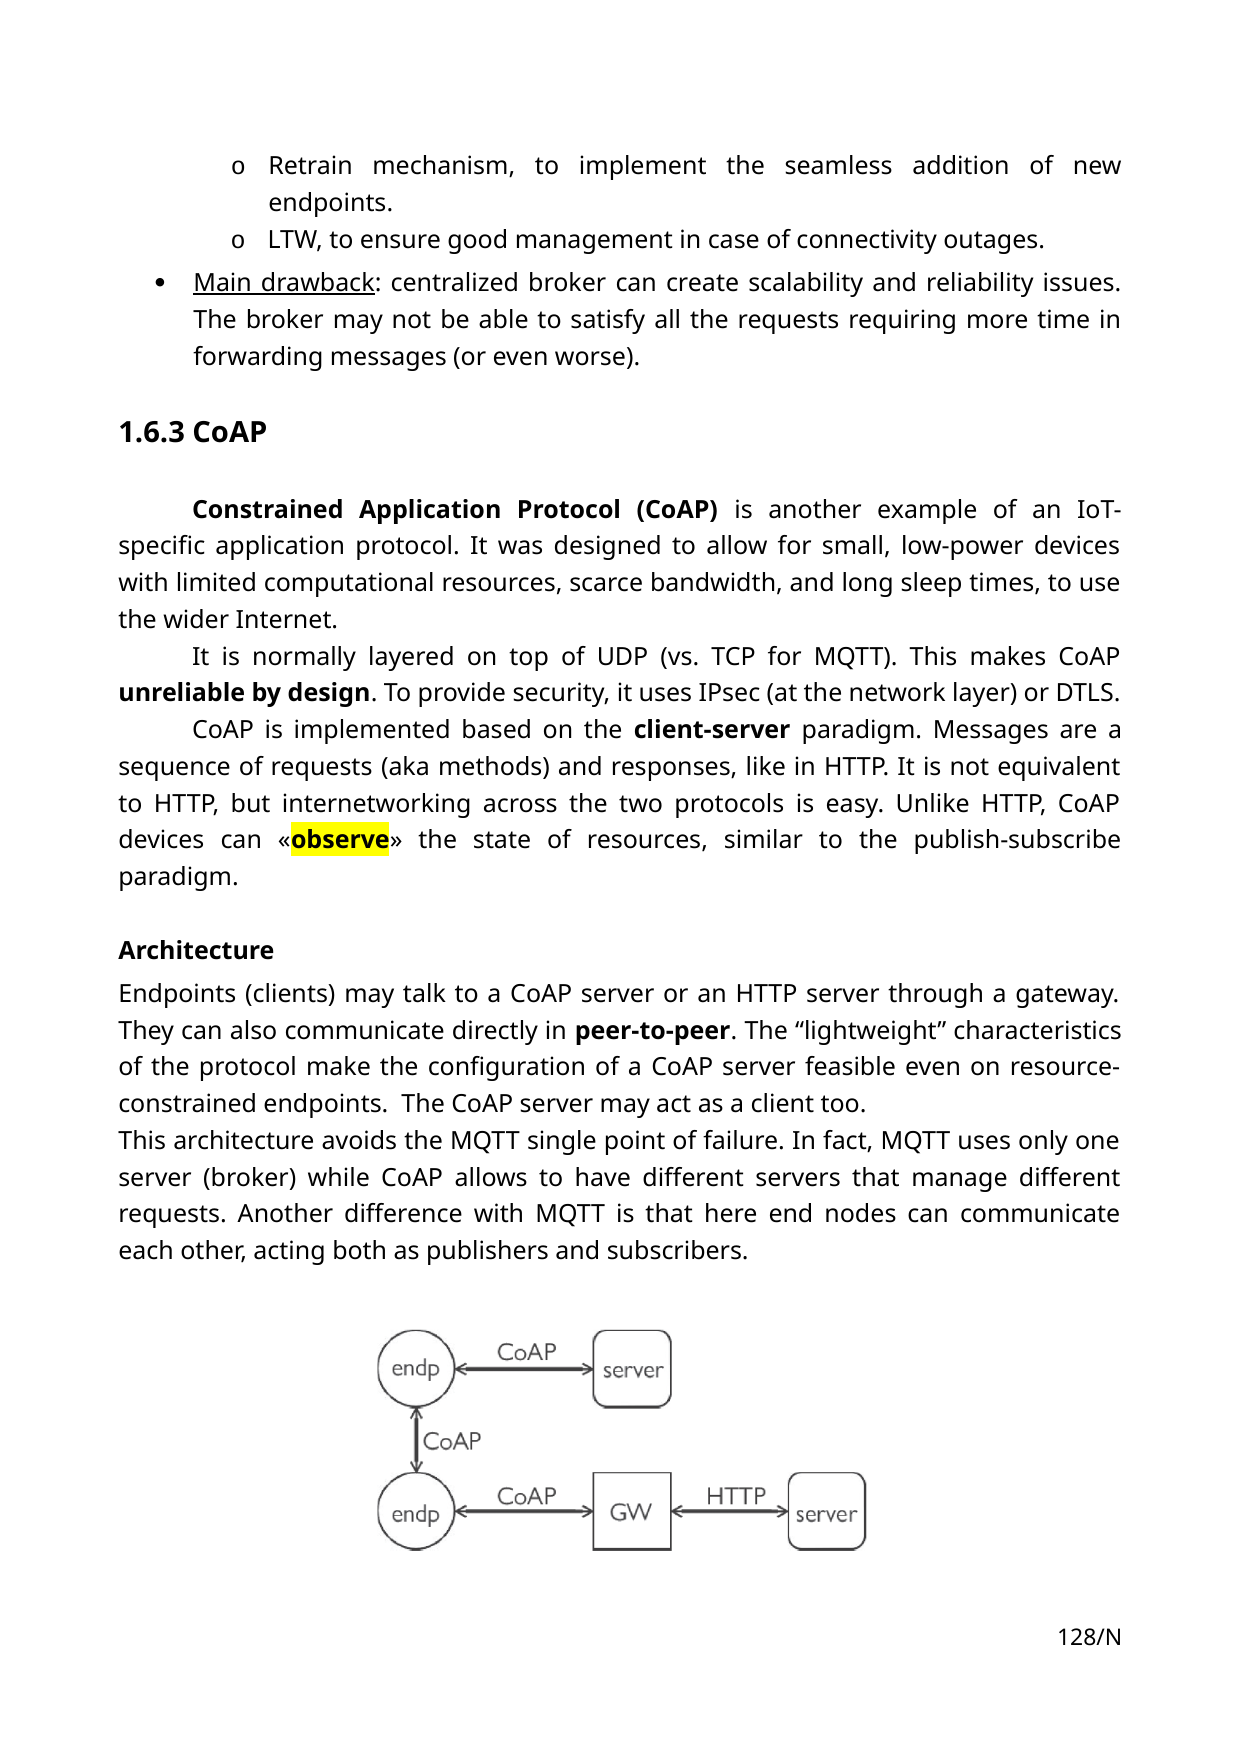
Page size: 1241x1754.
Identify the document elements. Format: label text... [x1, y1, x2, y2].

list It is normally layered on top of UDP (vs. TCP for MQTT). This makes CoAP unreliable by design. To provide security, it uses IPsec (at the network layer) or DTLS. [118, 638, 1122, 709]
text Architecture [118, 932, 1122, 967]
list Retrain mechanism, to implement the seamless addition of new endpoints. [231, 148, 1122, 219]
picture [354, 1306, 887, 1571]
text Endpoints (clients) may talk to a CoAP server or an HTTP server through a gateway. They can also communicate directly in peer-to-peer. The “lightweight” characteristics of the protocol make the configuration of a CoAP server feasible even on resource-constrained endpoints. The CoAP server may act as a client too. [118, 976, 1122, 1120]
list Constrained Application Protocol (CoAP) is another example of an IoT-specific application protocol. It was designed to allow for small, low-power devices with limited computational resources, scarce bandwidth, and long sleep times, to use the wider Internet. [118, 491, 1122, 636]
list CoAP is implemented based on the client-server paradigm. Messages are a sequence of requests (aka methods) and responses, like in HTTP. It is not equivalent to HTTP, but internetworking across the two protocols is easy. Unlike HTTP, CoAP devices can «observe» the state of resources, similar to the publish-subscribe paradigm. [118, 712, 1122, 893]
list LTW, to ensure good management in case of connectivity outages. [230, 221, 1122, 256]
subtitle 1.6.3 CoAP [118, 412, 1122, 451]
list Main drawback: centralized broker can create scalability and reliability issues. The broker may not be able to satisfy all the requests requiring more time in forwarding messages (or even worse). [156, 264, 1122, 372]
text This architecture avoids the MQTT single point of failure. In fact, MQTT uses only one server (broker) while CoAP allows to have different servers that manage different requests. Another difference with MQTT is that here end nodes can communicate each other, acting both as publishers and subscribers. [118, 1123, 1122, 1267]
